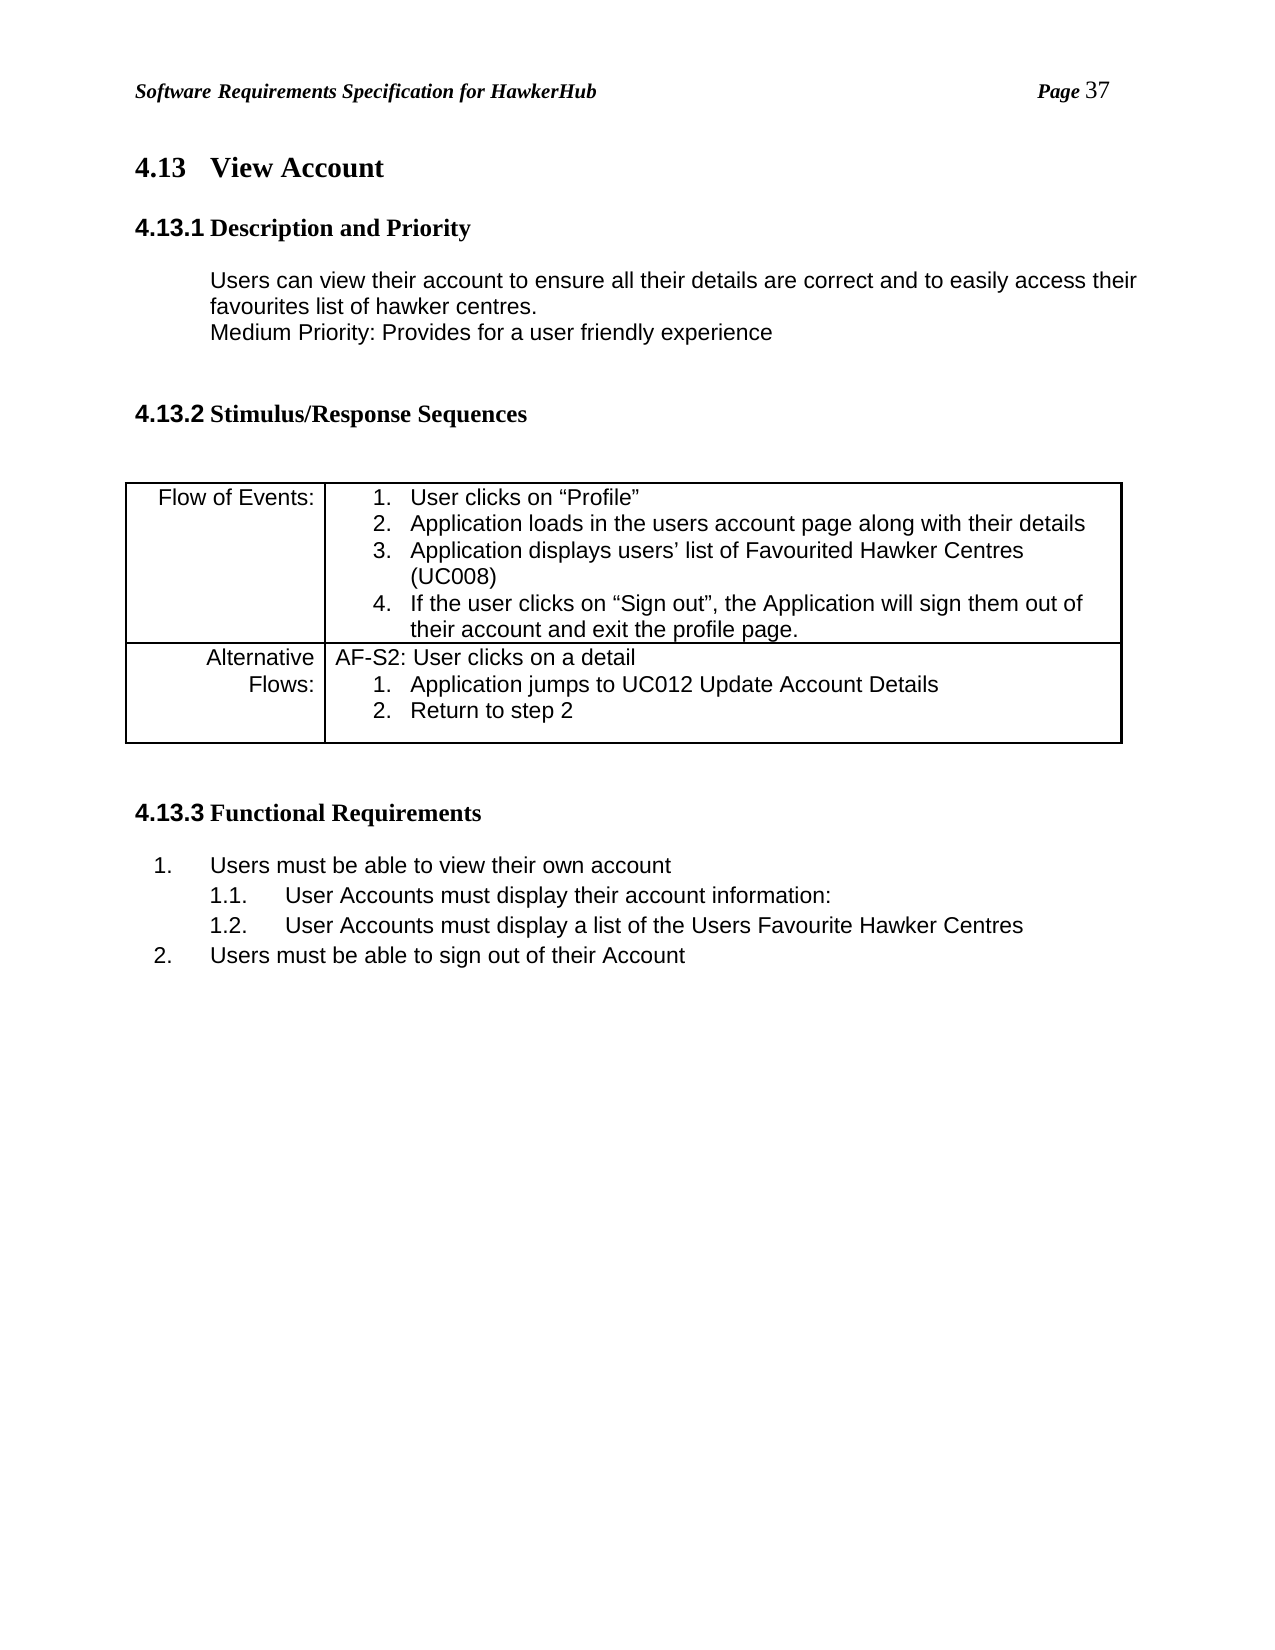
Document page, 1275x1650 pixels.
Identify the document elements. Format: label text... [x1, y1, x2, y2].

table_header Flow of Events: [127, 484, 324, 642]
text Medium Priority: Provides for a user friendly experience [210, 319, 1140, 346]
subtitle Functional Requirements [135, 798, 1140, 827]
table_cell AF-S2: User clicks on a detail Application jumps to UC012 Update Account Details Return to step 2 [326, 644, 1120, 742]
list User Accounts must display a list of the Users Favourite Hawker Centres [247, 912, 1140, 939]
table_cell Alternative Flows: [127, 644, 324, 742]
table_header User clicks on “Profile” Application loads in the users account page along with their details Application displays users’ list of Favourited Hawker Centres (UC008) If the user clicks on “Sign out”, the Application will sign them out of their account and exit the profile page. [326, 484, 1120, 642]
list User Accounts must display their account information: [247, 882, 1140, 908]
subtitle Description and Priority [135, 213, 1140, 242]
list Users must be able to view their own account [172, 852, 1140, 878]
subtitle View Account [135, 150, 1140, 183]
subtitle Stimulus/Response Sequences [135, 399, 1140, 428]
text Users can view their account to ensure all their details are correct and to easily access their favourites list of hawker centres. [210, 267, 1140, 319]
list Users must be able to sign out of their Account [172, 942, 1140, 969]
